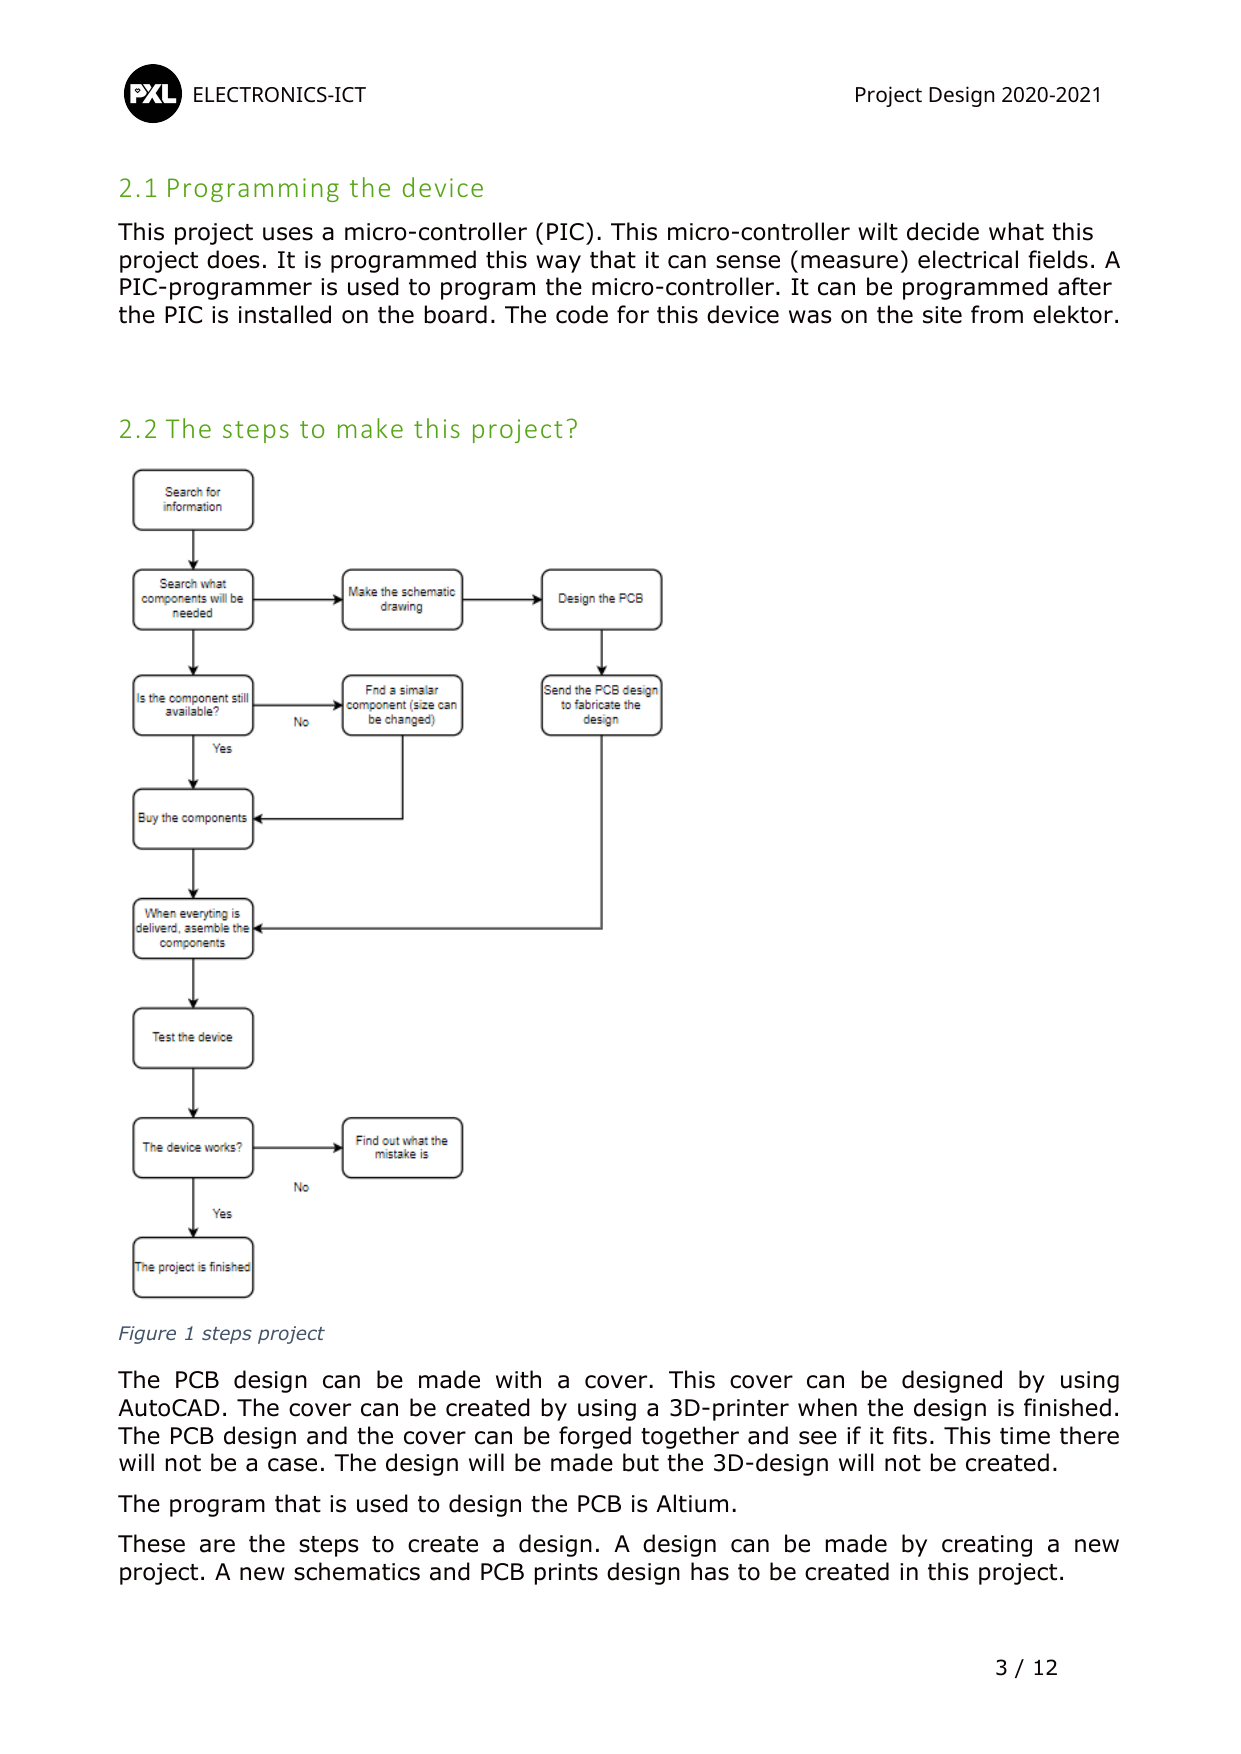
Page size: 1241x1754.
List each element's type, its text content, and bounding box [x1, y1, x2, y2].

text The PCB design can be made with a cover. This cover can be designed by using AutoCAD. The cover can be created by using a 3D-printer when the design is finished. The PCB design and the cover can be forged together and see if it fits. This time there will not be a case. The design will be made but the 3D-design will not be created. [118, 1365, 1122, 1477]
text These are the steps to create a design. A design can be made by creating a new project. A new schematics and PCB prints design has to be created in this project. [118, 1529, 1122, 1585]
text The program that is used to design the PCB is Altium. [118, 1489, 1122, 1517]
subtitle The steps to make this project? [118, 410, 1122, 446]
subtitle Programming the device [118, 169, 1122, 205]
picture [118, 59, 188, 129]
text This project uses a micro-controller (PIC). This micro-controller wilt decide what this project does. It is programmed this way that it can sense (measure) electrical fields. A PIC-programmer is used to program the micro-controller. It can be programmed after the PIC is installed on the board. The code for this device was on the site from elektor. [118, 217, 1122, 328]
text Figure 1 steps project [118, 1322, 1122, 1344]
picture [118, 458, 680, 1310]
